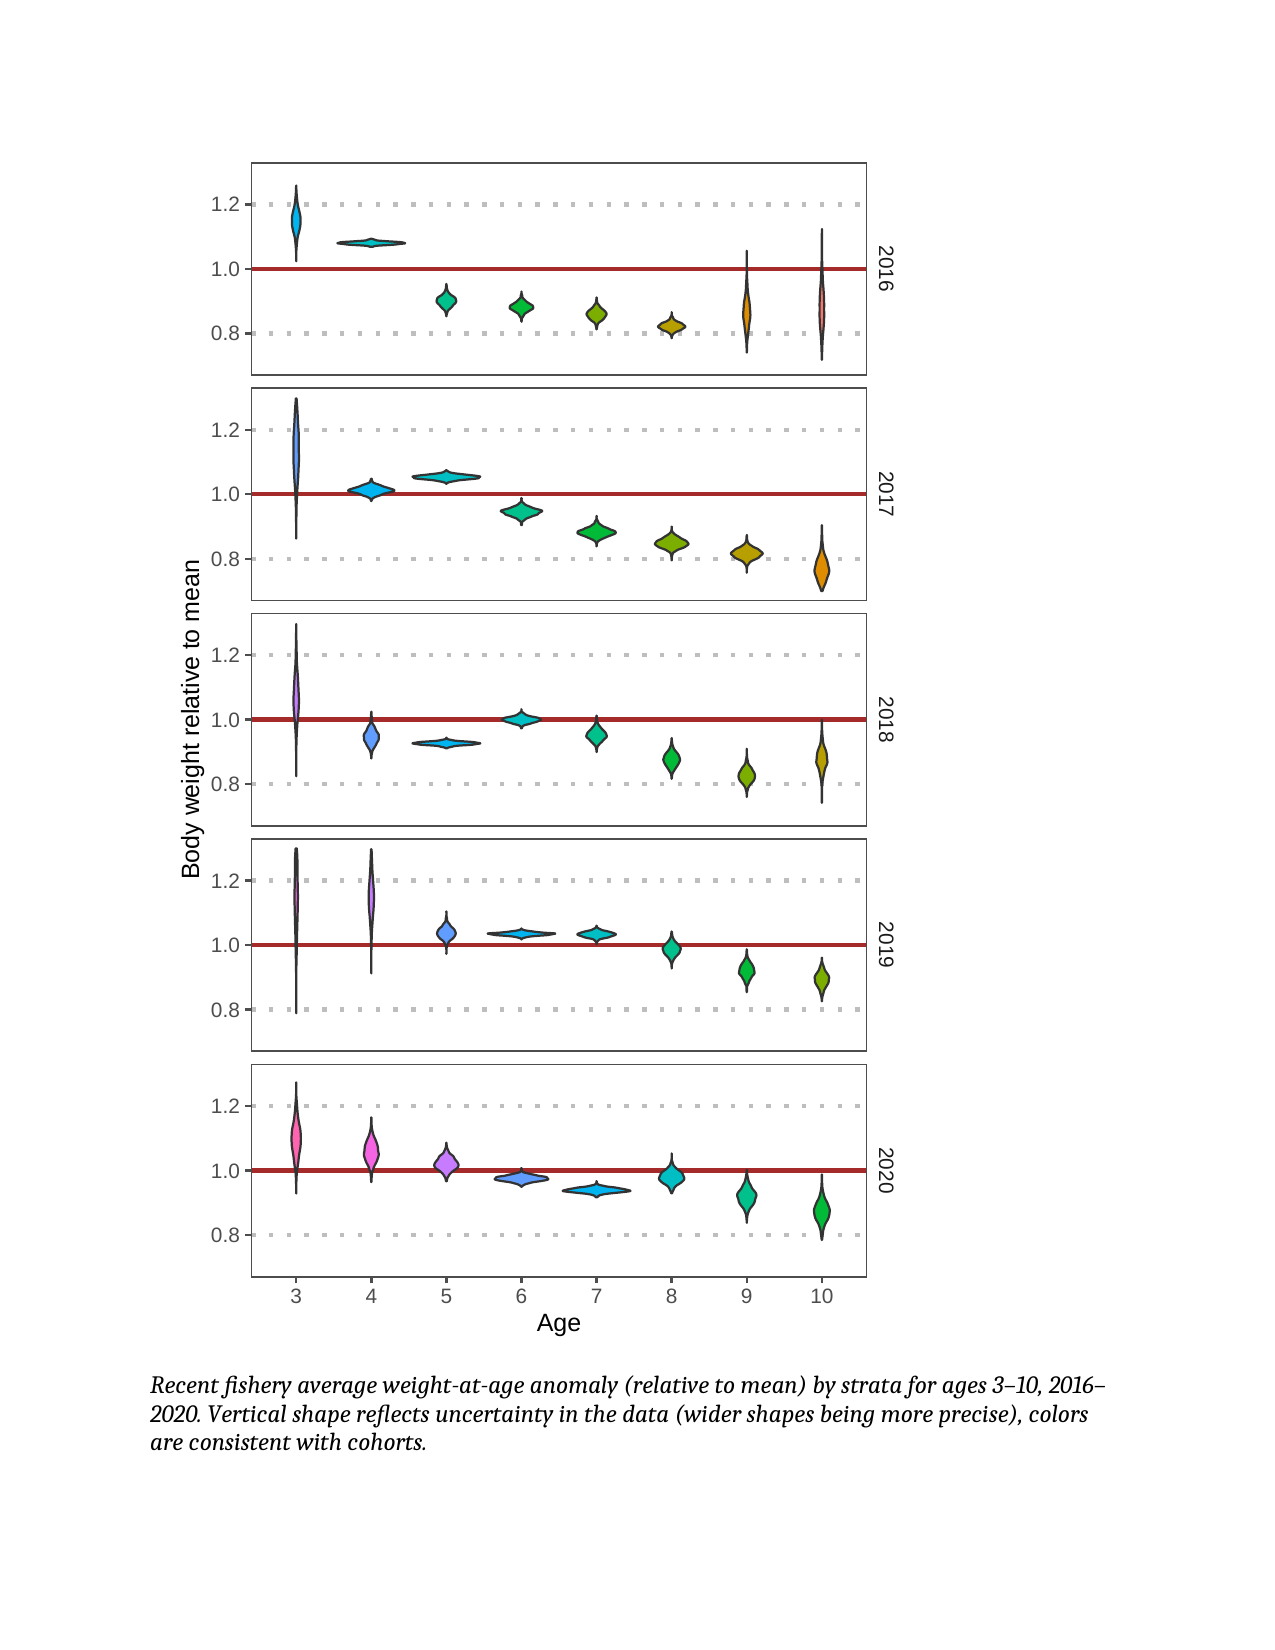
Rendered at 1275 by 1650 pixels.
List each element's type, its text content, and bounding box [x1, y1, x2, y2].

text Recent fishery average weight-at-age anomaly (relative to mean) by strata for ages 3–10, 2016–2020. Vertical shape reflects uncertainty in the data (wider shapes being more precise), colors are consistent with cohorts. [150, 1371, 1125, 1457]
